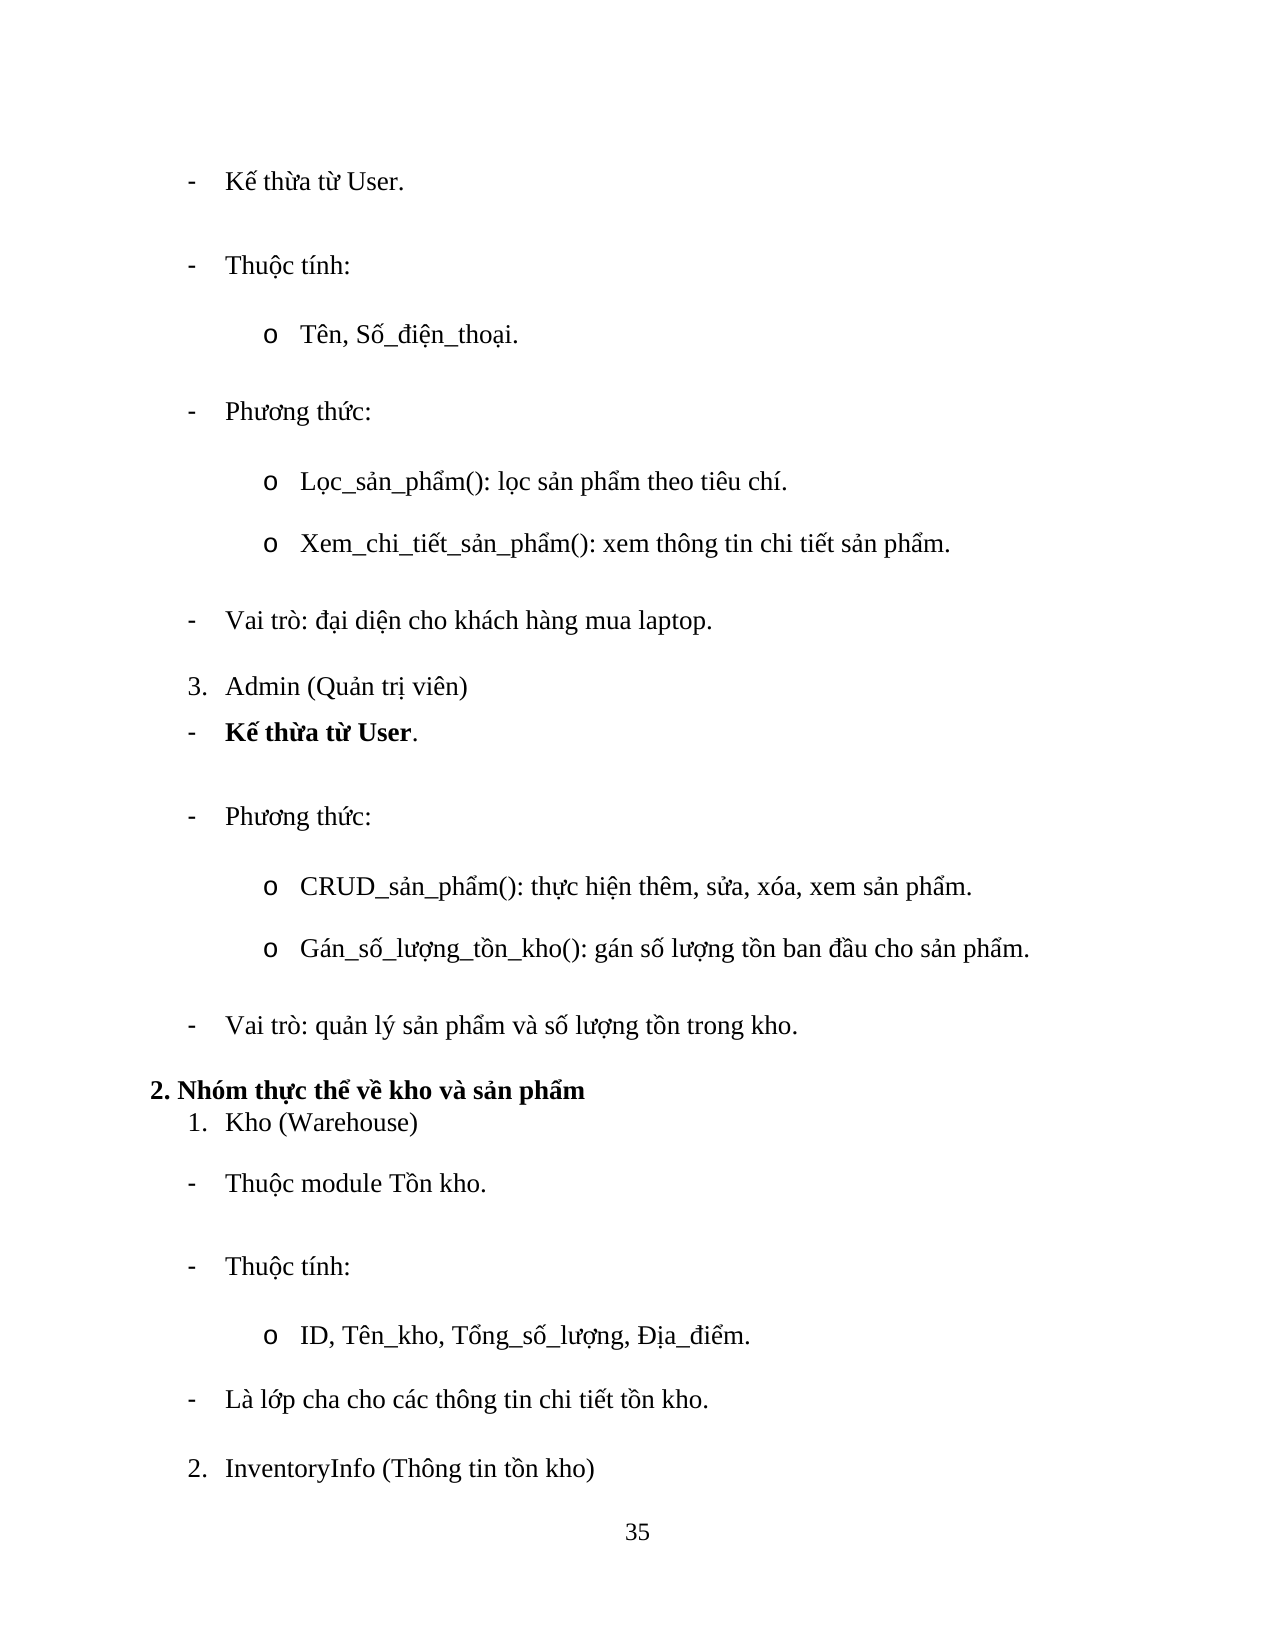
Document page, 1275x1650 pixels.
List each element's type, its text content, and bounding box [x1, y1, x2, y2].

list Kế thừa từ User. [187, 701, 1125, 785]
list Admin (Quản trị viên) [187, 670, 1125, 701]
text 2. Nhóm thực thể về kho và sản phẩm [150, 1074, 1125, 1106]
list Vai trò: quản lý sản phẩm và số lượng tồn trong kho. [187, 994, 1125, 1049]
list Phương thức: [187, 381, 1125, 465]
list CRUD_sản_phẩm(): thực hiện thêm, sửa, xóa, xem sản phẩm. [262, 869, 1125, 932]
list Gán_số_lượng_tồn_kho(): gán số lượng tồn ban đầu cho sản phẩm. [262, 932, 1125, 994]
list Tên, Số_điện_thoại. [262, 318, 1125, 381]
list Kế thừa từ User. [187, 150, 1125, 234]
list InventoryInfo (Thông tin tồn kho) [187, 1452, 1125, 1483]
list Thuộc tính: [187, 234, 1125, 318]
list Thuộc module Tồn kho. [187, 1152, 1125, 1208]
list Lọc_sản_phẩm(): lọc sản phẩm theo tiêu chí. [262, 465, 1125, 527]
list Xem_chi_tiết_sản_phẩm(): xem thông tin chi tiết sản phẩm. [262, 527, 1125, 589]
list Là lớp cha cho các thông tin chi tiết tồn kho. [187, 1369, 1125, 1424]
list Phương thức: [187, 785, 1125, 869]
list Thuộc tính: [187, 1236, 1125, 1291]
list Kho (Warehouse) [187, 1106, 1125, 1137]
list ID, Tên_kho, Tổng_số_lượng, Địa_điểm. [262, 1319, 1125, 1352]
list Vai trò: đại diện cho khách hàng mua laptop. [187, 589, 1125, 645]
